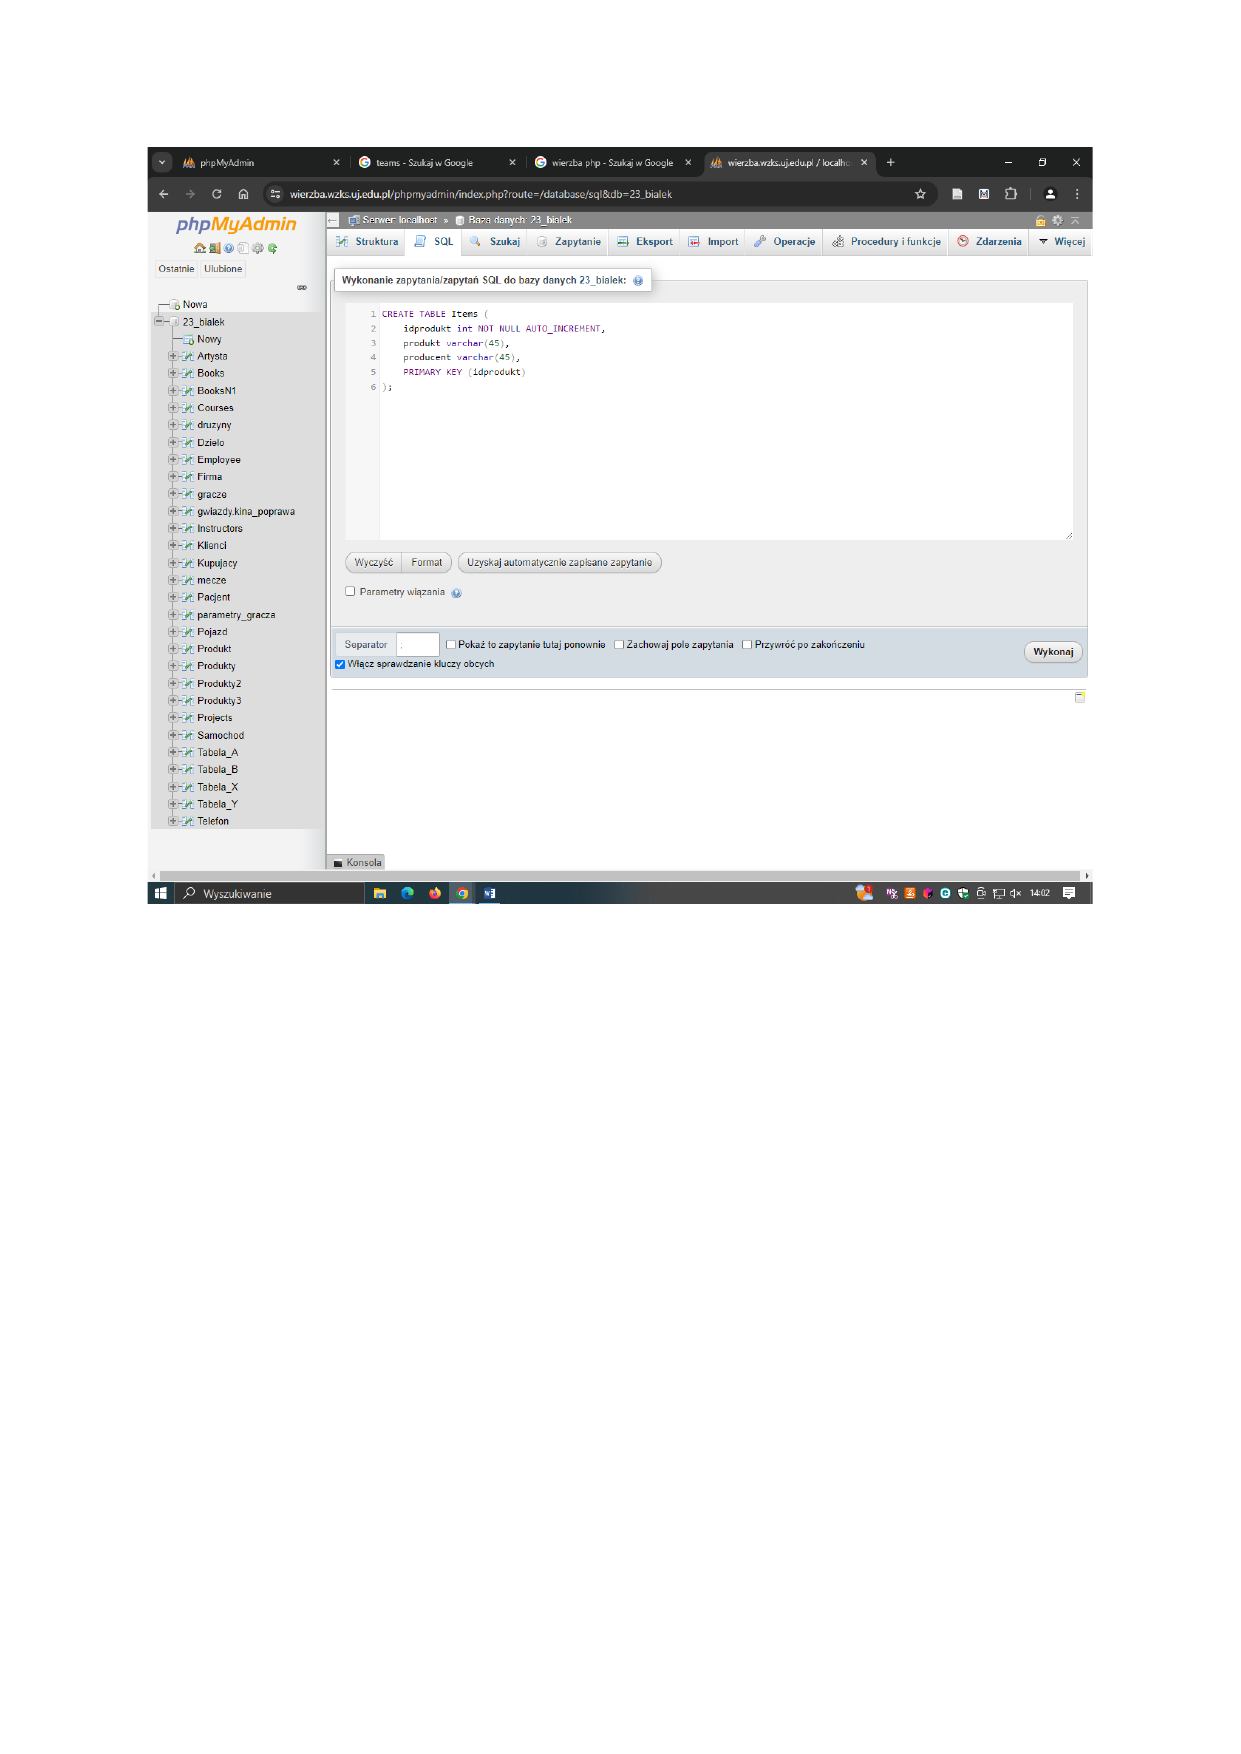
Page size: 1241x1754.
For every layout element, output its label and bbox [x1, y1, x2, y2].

picture [147, 147, 1093, 904]
